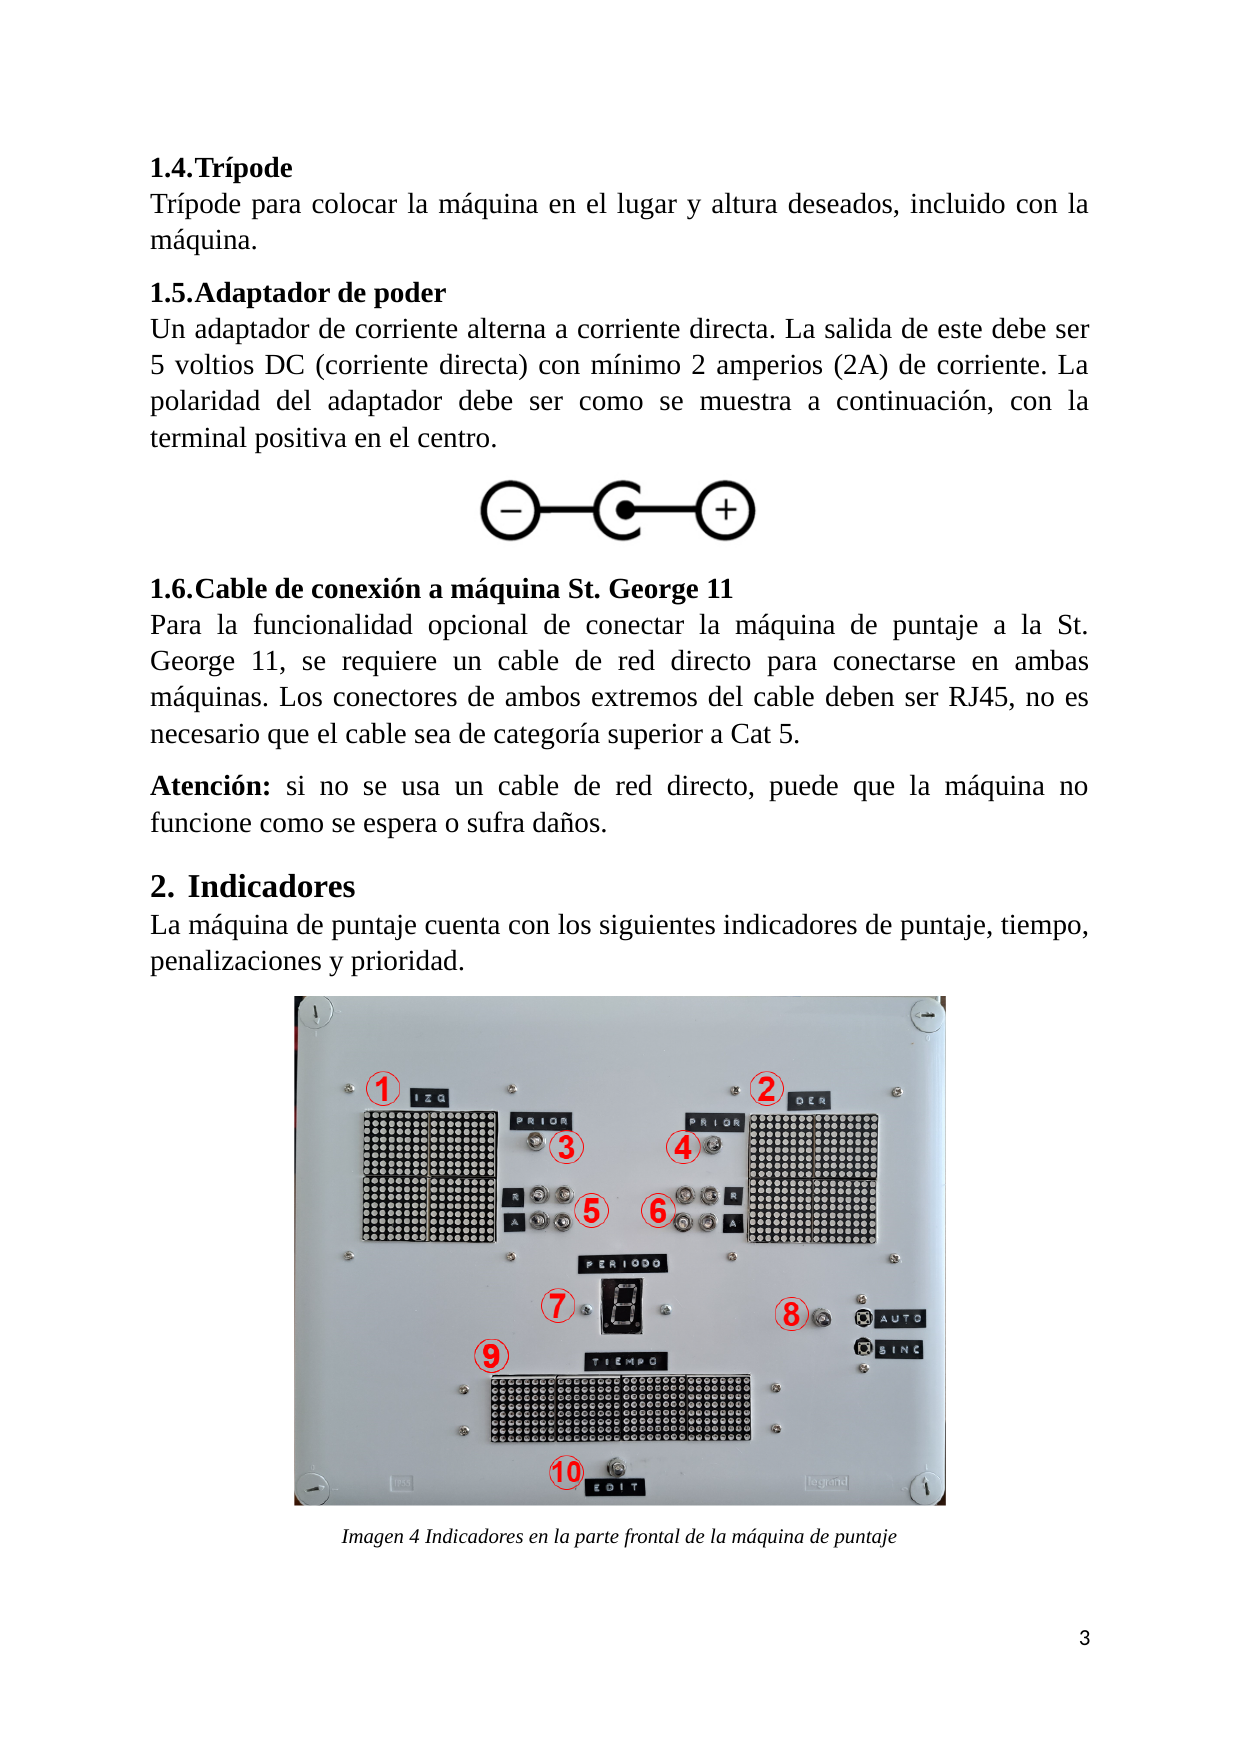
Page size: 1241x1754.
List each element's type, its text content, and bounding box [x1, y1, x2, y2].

picture [464, 472, 777, 553]
text Atención: si no se usa un cable de red directo, puede que la máquina no funcione como se espera o sufra daños. [150, 768, 1090, 838]
text Un adaptador de corriente alterna a corriente directa. La salida de este debe ser 5 voltios DC (corriente directa) con mínimo 2 amperios (2A) de corriente. La polaridad del adaptador debe ser como se muestra a continuación, con la terminal positiva en el centro. [150, 311, 1090, 453]
text Trípode para colocar la máquina en el lugar y altura deseados, incluido con la máquina. [150, 186, 1090, 256]
text La máquina de puntaje cuenta con los siguientes indicadores de puntaje, tiempo, penalizaciones y prioridad. [150, 907, 1090, 977]
subtitle Indicadores [150, 866, 1090, 904]
text Para la funcionalidad opcional de conectar la máquina de puntaje a la St. George 11, se requiere un cable de red directo para conectarse en ambas máquinas. Los conectores de ambos extremos del cable deben ser RJ45, no es necesario que el cable sea de categoría superior a Cat 5. [150, 607, 1090, 749]
subtitle Cable de conexión a máquina St. George 11 [149, 571, 1090, 605]
subtitle Trípode [149, 150, 1090, 183]
text Imagen 4 Indicadores en la parte frontal de la máquina de puntaje [150, 1524, 1090, 1548]
picture [294, 996, 946, 1506]
subtitle Adaptador de poder [149, 275, 1090, 309]
